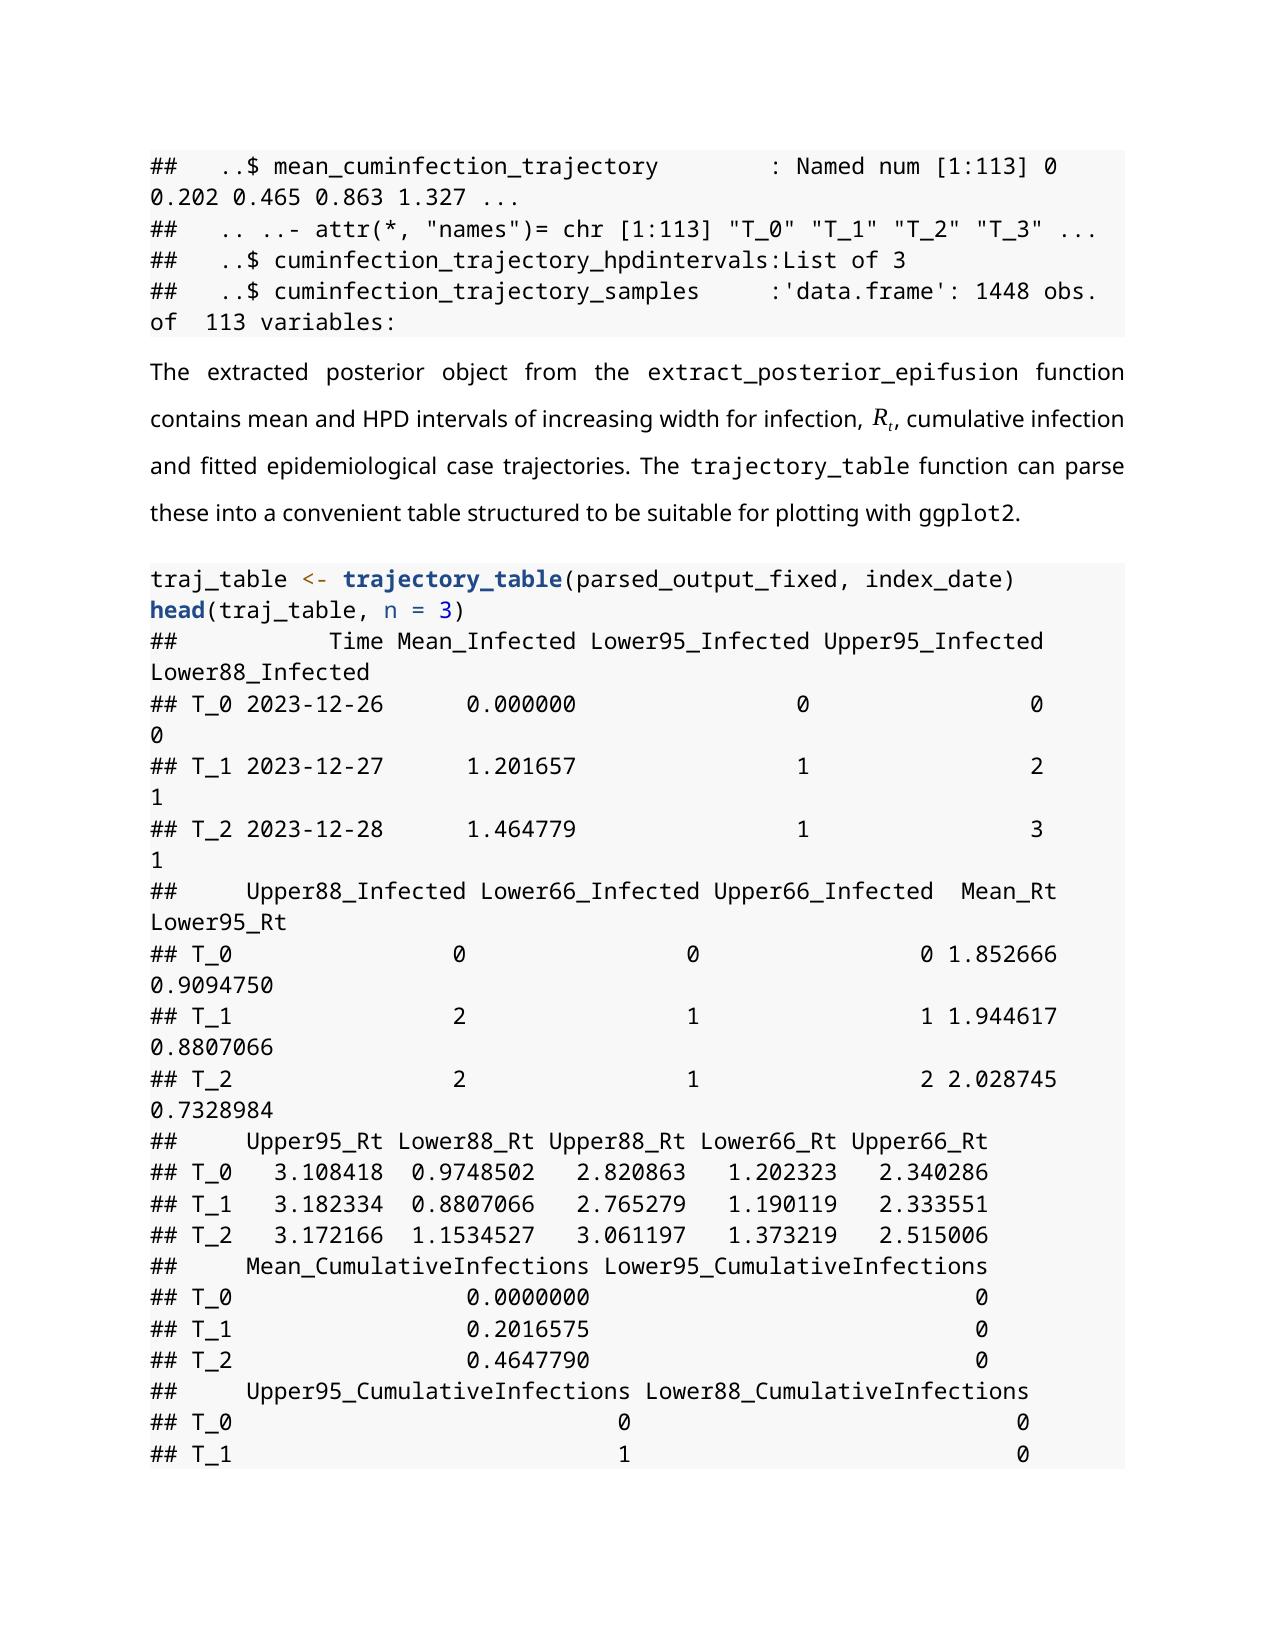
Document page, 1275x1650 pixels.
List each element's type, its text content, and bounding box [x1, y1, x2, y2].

text traj_table <- trajectory_table(parsed_output_fixed, index_date) head(traj_table, n = 3) [466, 563, 1125, 625]
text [150, 150, 1125, 337]
text The extracted posterior object from the extract_posterior_epifusion function contains mean and HPD intervals of increasing width for infection, , cumulative infection and fitted epidemiological case trajectories. The trajectory_table function can parse these into a convenient table structured to be suitable for plotting with ggplot2. [150, 356, 1125, 528]
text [150, 625, 1125, 1469]
